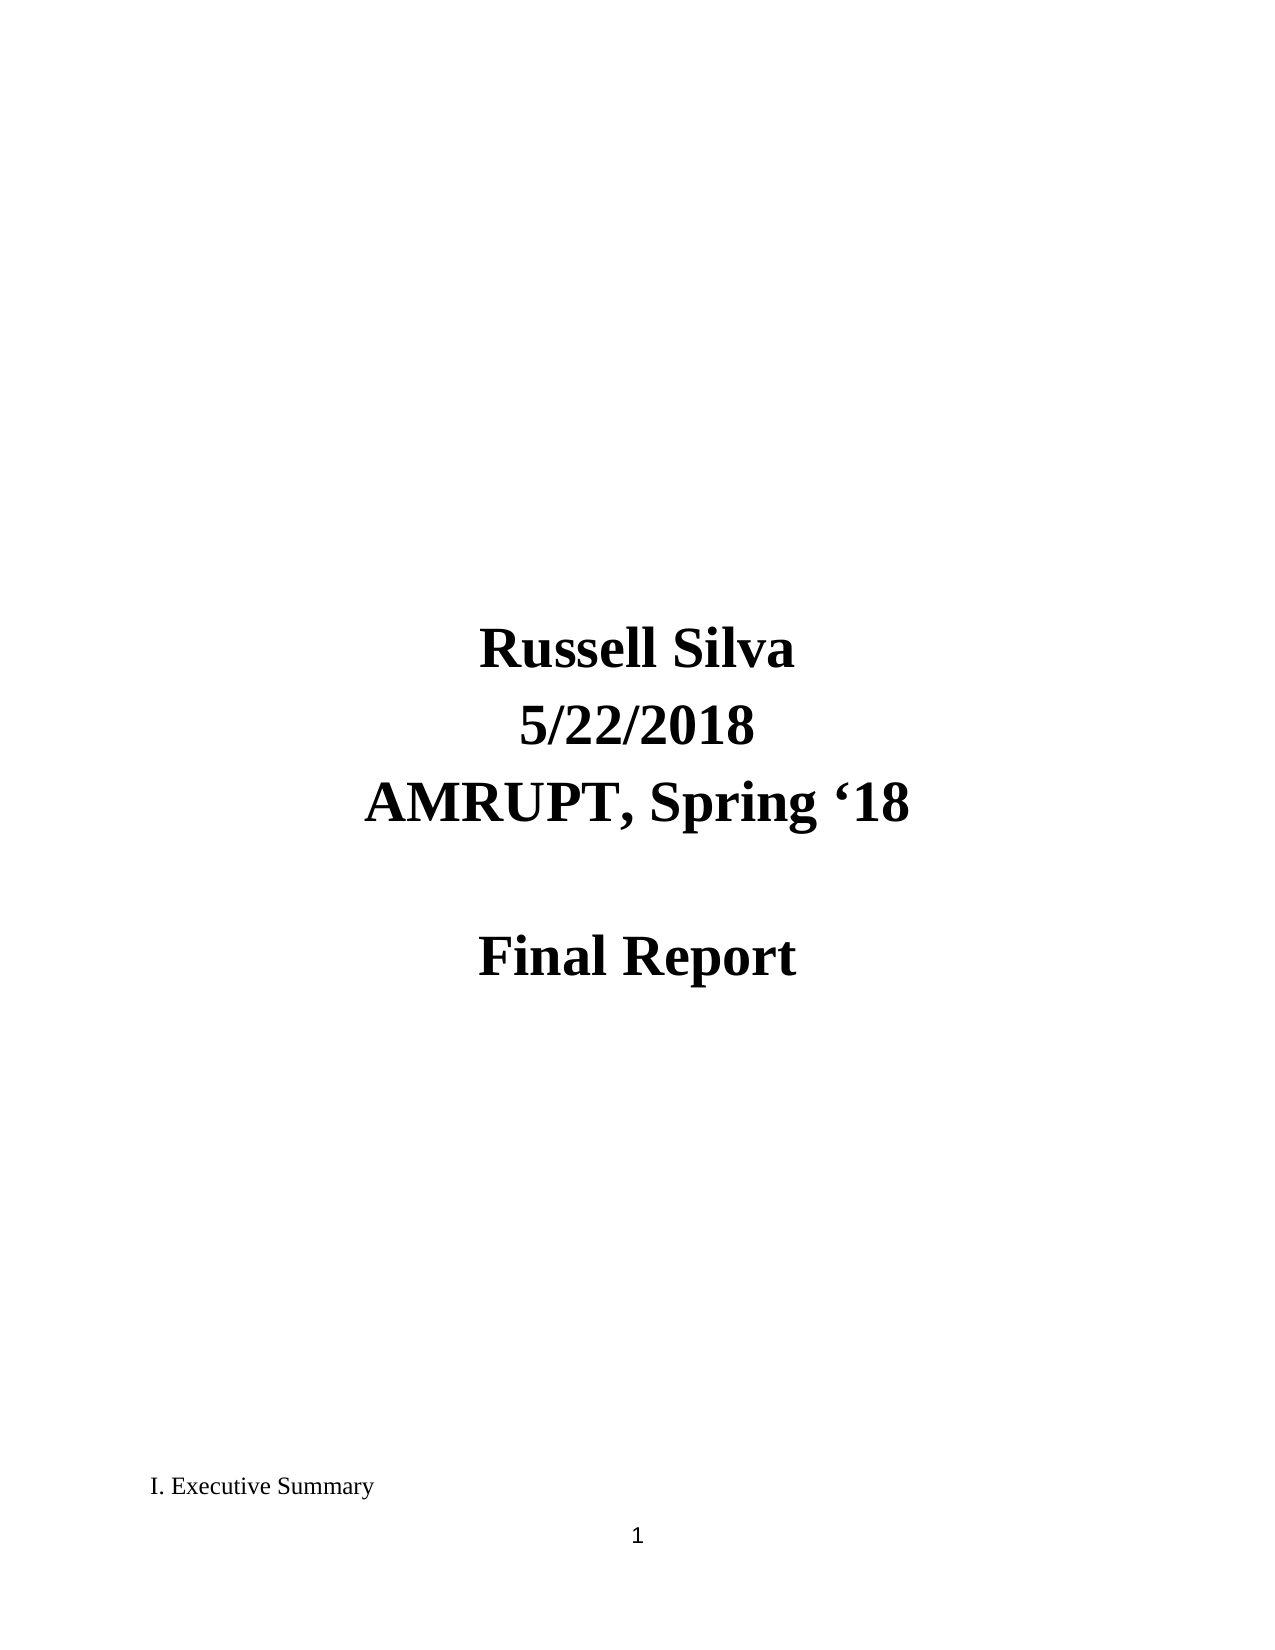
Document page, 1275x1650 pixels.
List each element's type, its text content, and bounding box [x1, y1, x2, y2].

text I. Executive Summary [150, 1471, 1125, 1500]
text AMRUPT, Spring ‘18 [150, 767, 1125, 834]
text 5/22/2018 [150, 689, 1125, 757]
text Russell Silva [150, 612, 1125, 679]
text Final Report [150, 921, 1125, 988]
